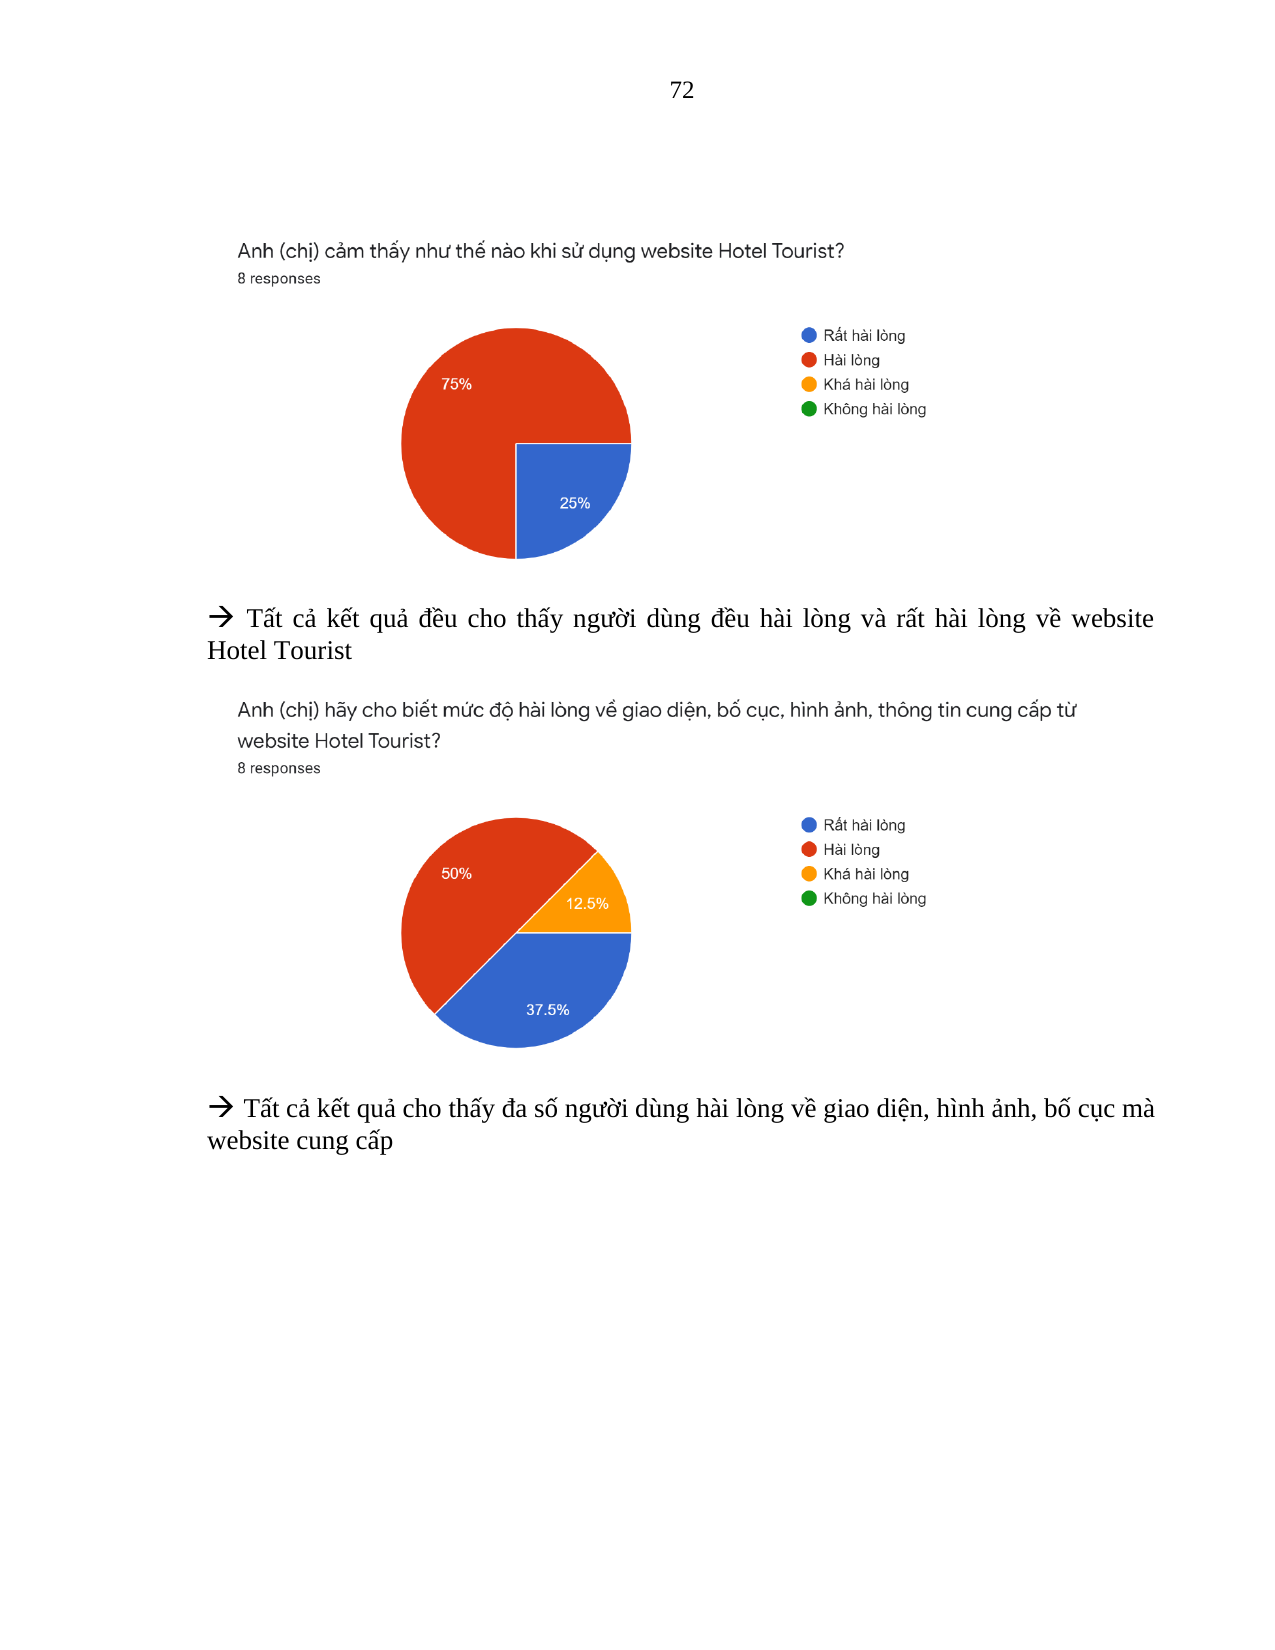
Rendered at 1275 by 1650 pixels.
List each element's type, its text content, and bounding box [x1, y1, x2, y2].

picture [206, 206, 1147, 603]
picture [206, 665, 1147, 1092]
text Tất cả kết quả cho thấy đa số người dùng hài lòng về giao diện, hình ảnh, bố cục mà website cung cấp [207, 1092, 1157, 1155]
text Tất cả kết quả đều cho thấy người dùng đều hài lòng và rất hài lòng về website Hotel Tourist [207, 603, 1157, 665]
